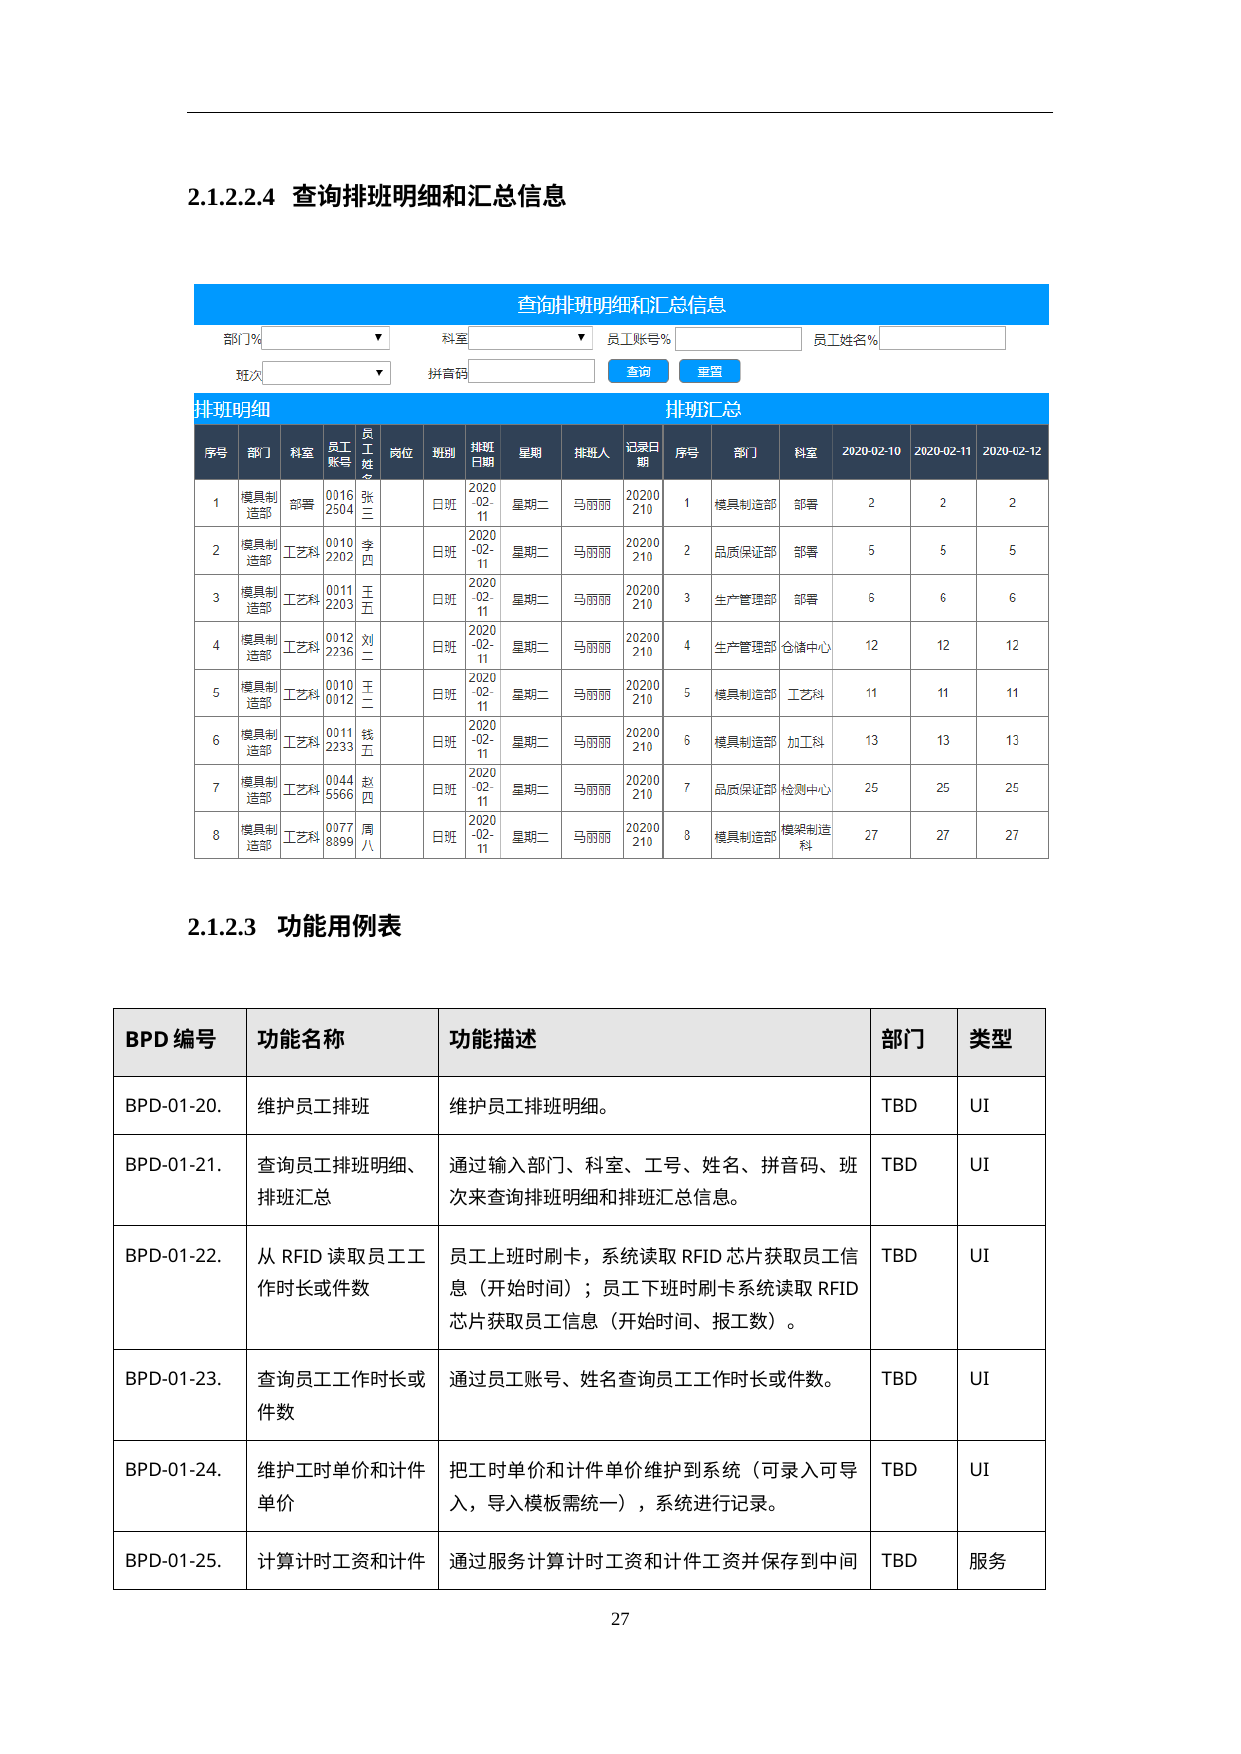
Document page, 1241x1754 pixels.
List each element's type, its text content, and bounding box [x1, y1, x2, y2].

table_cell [439, 1532, 870, 1589]
table_cell 查询员工工作时长或件数 [247, 1350, 438, 1440]
table_cell TBD [871, 1077, 957, 1134]
table_cell UI [958, 1135, 1045, 1225]
table_cell [114, 1350, 246, 1440]
table_cell 维护员工排班 [247, 1077, 438, 1134]
table_cell [114, 1441, 246, 1531]
table_header 部门 [871, 1009, 957, 1076]
table_cell 维护员工排班明细。 [439, 1077, 870, 1134]
table_header 类型 [958, 1009, 1045, 1076]
table_cell 查询员工排班明细、排班汇总 [247, 1135, 438, 1225]
table_cell TBD [871, 1350, 957, 1440]
table_cell UI [958, 1077, 1045, 1134]
table_cell 通过输入部门、科室、工号、姓名、拼音码、班次来查询排班明细和排班汇总信息。 [439, 1135, 870, 1225]
table_cell [114, 1532, 246, 1589]
table_cell TBD [871, 1135, 957, 1225]
table_cell TBD [871, 1226, 957, 1349]
table_cell 服务 [958, 1532, 1045, 1589]
table_cell [114, 1077, 246, 1134]
table_cell 计算计时工资和计件工资 [247, 1532, 438, 1589]
table_cell TBD [871, 1441, 957, 1531]
table_cell [114, 1226, 246, 1349]
table_cell UI [958, 1441, 1045, 1531]
table_cell 从RFID读取员工工作时长或件数 [247, 1226, 438, 1349]
table_header 功能描述 [439, 1009, 870, 1076]
table_cell 维护工时单价和计件单价 [247, 1441, 438, 1531]
subtitle 查询排班明细和汇总信息 [187, 162, 1053, 227]
table_cell TBD [871, 1532, 957, 1589]
table_cell 把工时单价和计件单价维护到系统（可录入可导入，导入模板需统一），系统进行记录。 [439, 1441, 870, 1531]
table_cell [114, 1135, 246, 1225]
subtitle 功能用例表 [187, 892, 1053, 957]
table_header BPD编号 [114, 1009, 246, 1076]
table_cell UI [958, 1226, 1045, 1349]
table_cell UI [958, 1350, 1045, 1440]
table_cell 通过员工账号、姓名查询员工工作时长或件数。 [439, 1350, 870, 1440]
picture [187, 277, 1053, 863]
table_cell 员工上班时刷卡，系统读取RFID芯片获取员工信息（开始时间）；员工下班时刷卡系统读取RFID芯片获取员工信息（开始时间、报工数）。 [439, 1226, 870, 1349]
table_header 功能名称 [247, 1009, 438, 1076]
